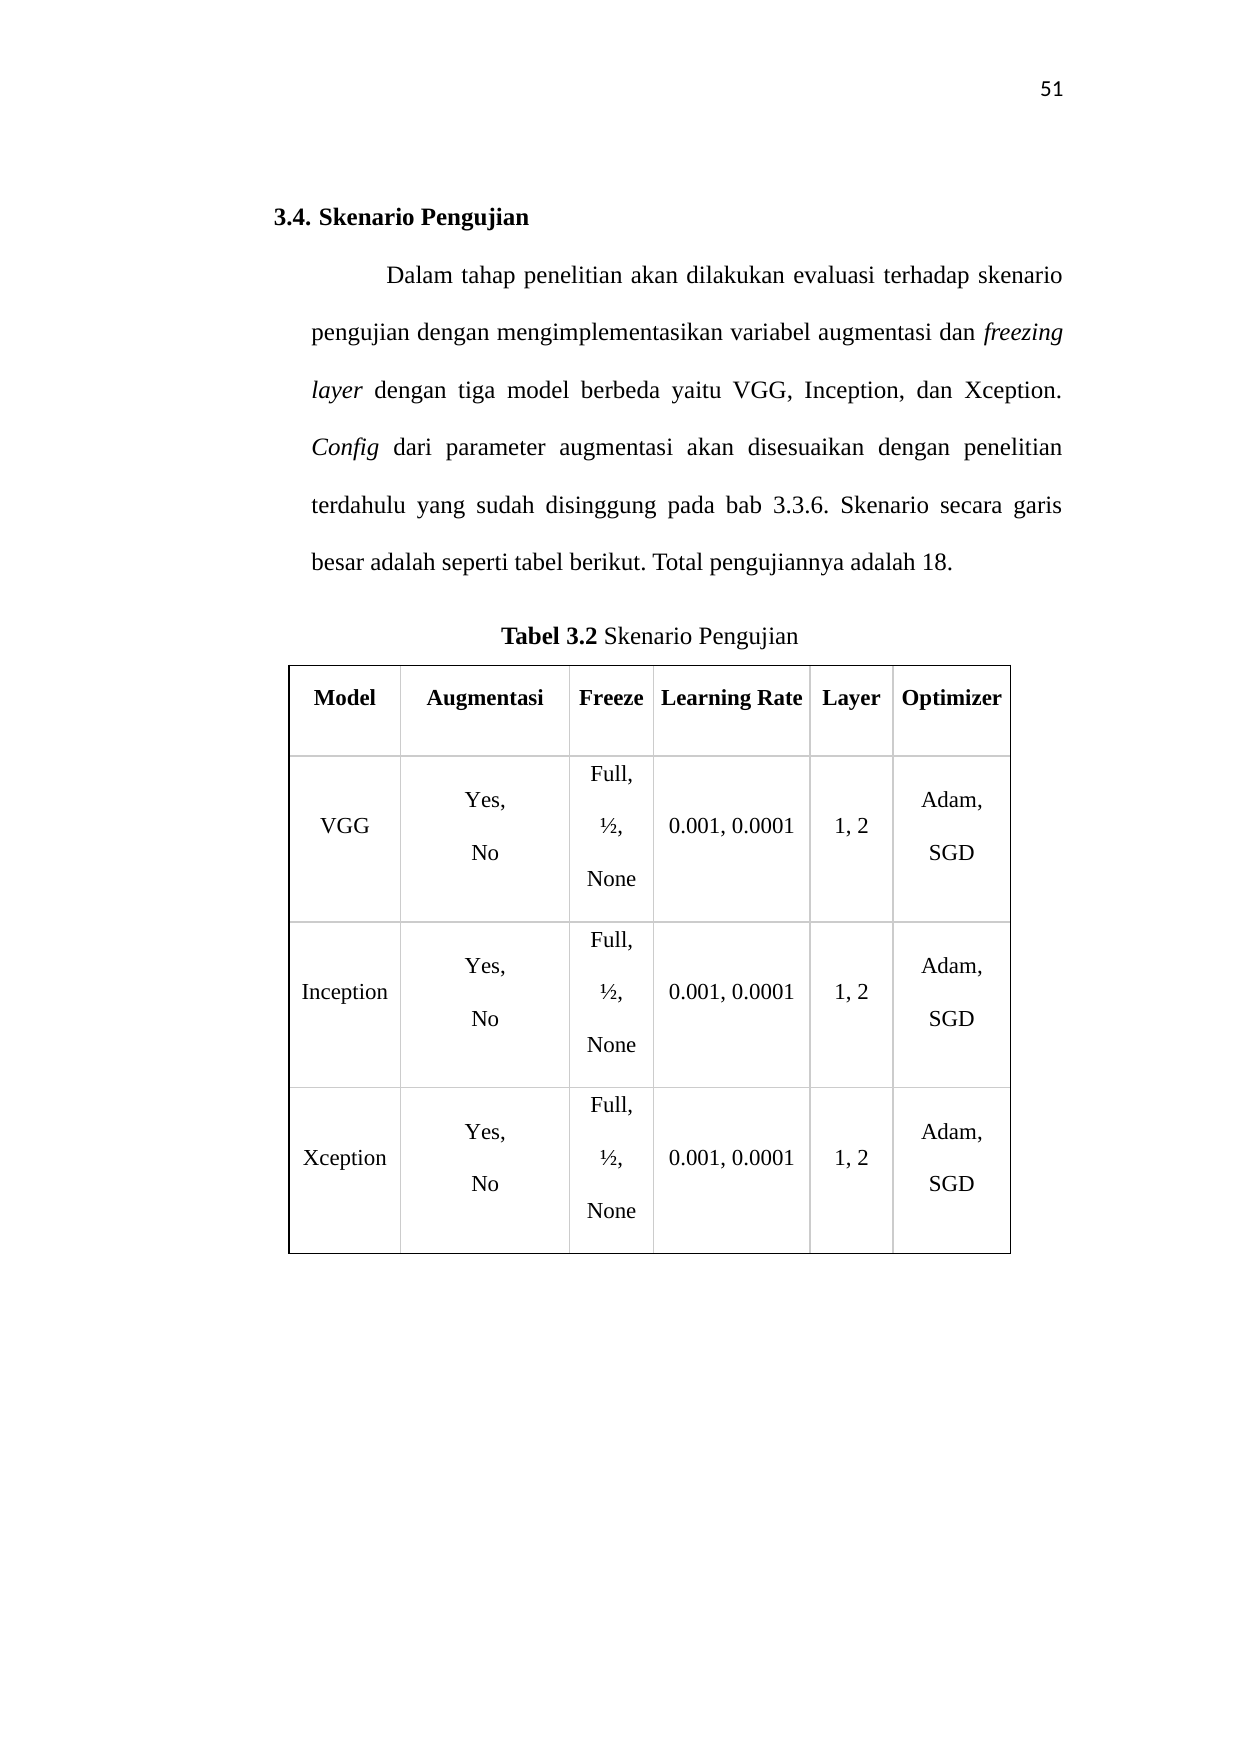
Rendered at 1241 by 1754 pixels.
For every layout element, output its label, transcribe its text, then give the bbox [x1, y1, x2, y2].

table_header Learning Rate [654, 666, 809, 755]
table_cell Full, ½, None [570, 757, 653, 921]
table_header Model [290, 666, 400, 755]
table_cell Full, ½, None [570, 1088, 653, 1253]
table_cell Yes, No [401, 1088, 569, 1253]
table_header Layer [811, 666, 892, 755]
table_header Optimizer [894, 666, 1010, 755]
table_cell 1, 2 [811, 1088, 892, 1253]
table_cell VGG [290, 757, 400, 921]
table_cell Full, ½, None [570, 923, 653, 1087]
table_cell 0.001, 0.0001 [654, 757, 809, 921]
table_cell Yes, No [401, 757, 569, 921]
table_cell Inception [290, 923, 400, 1087]
table_cell Adam, SGD [894, 923, 1010, 1087]
subtitle Skenario Pengujian [274, 202, 1063, 231]
table_cell 1, 2 [811, 757, 892, 921]
table_header Augmentasi [401, 666, 569, 755]
list Dalam tahap penelitian akan dilakukan evaluasi terhadap skenario pengujian dengan mengimplementasikan variabel augmentasi dan freezing layer dengan tiga model berbeda yaitu VGG, Inception, dan Xception. Config dari parameter augmentasi akan disesuaikan dengan penelitian terdahulu yang sudah disinggung pada bab 3.3.6. Skenario secara garis besar adalah seperti tabel berikut. Total pengujiannya adalah 18. [311, 260, 1063, 576]
table_cell Yes, No [401, 923, 569, 1087]
table_header Freeze [570, 666, 653, 755]
table_cell 0.001, 0.0001 [654, 923, 809, 1087]
table_cell Xception [290, 1088, 400, 1253]
table_cell Adam, SGD [894, 1088, 1010, 1253]
table_cell 1, 2 [811, 923, 892, 1087]
table_cell Adam, SGD [894, 757, 1010, 921]
table_cell 0.001, 0.0001 [654, 1088, 809, 1253]
